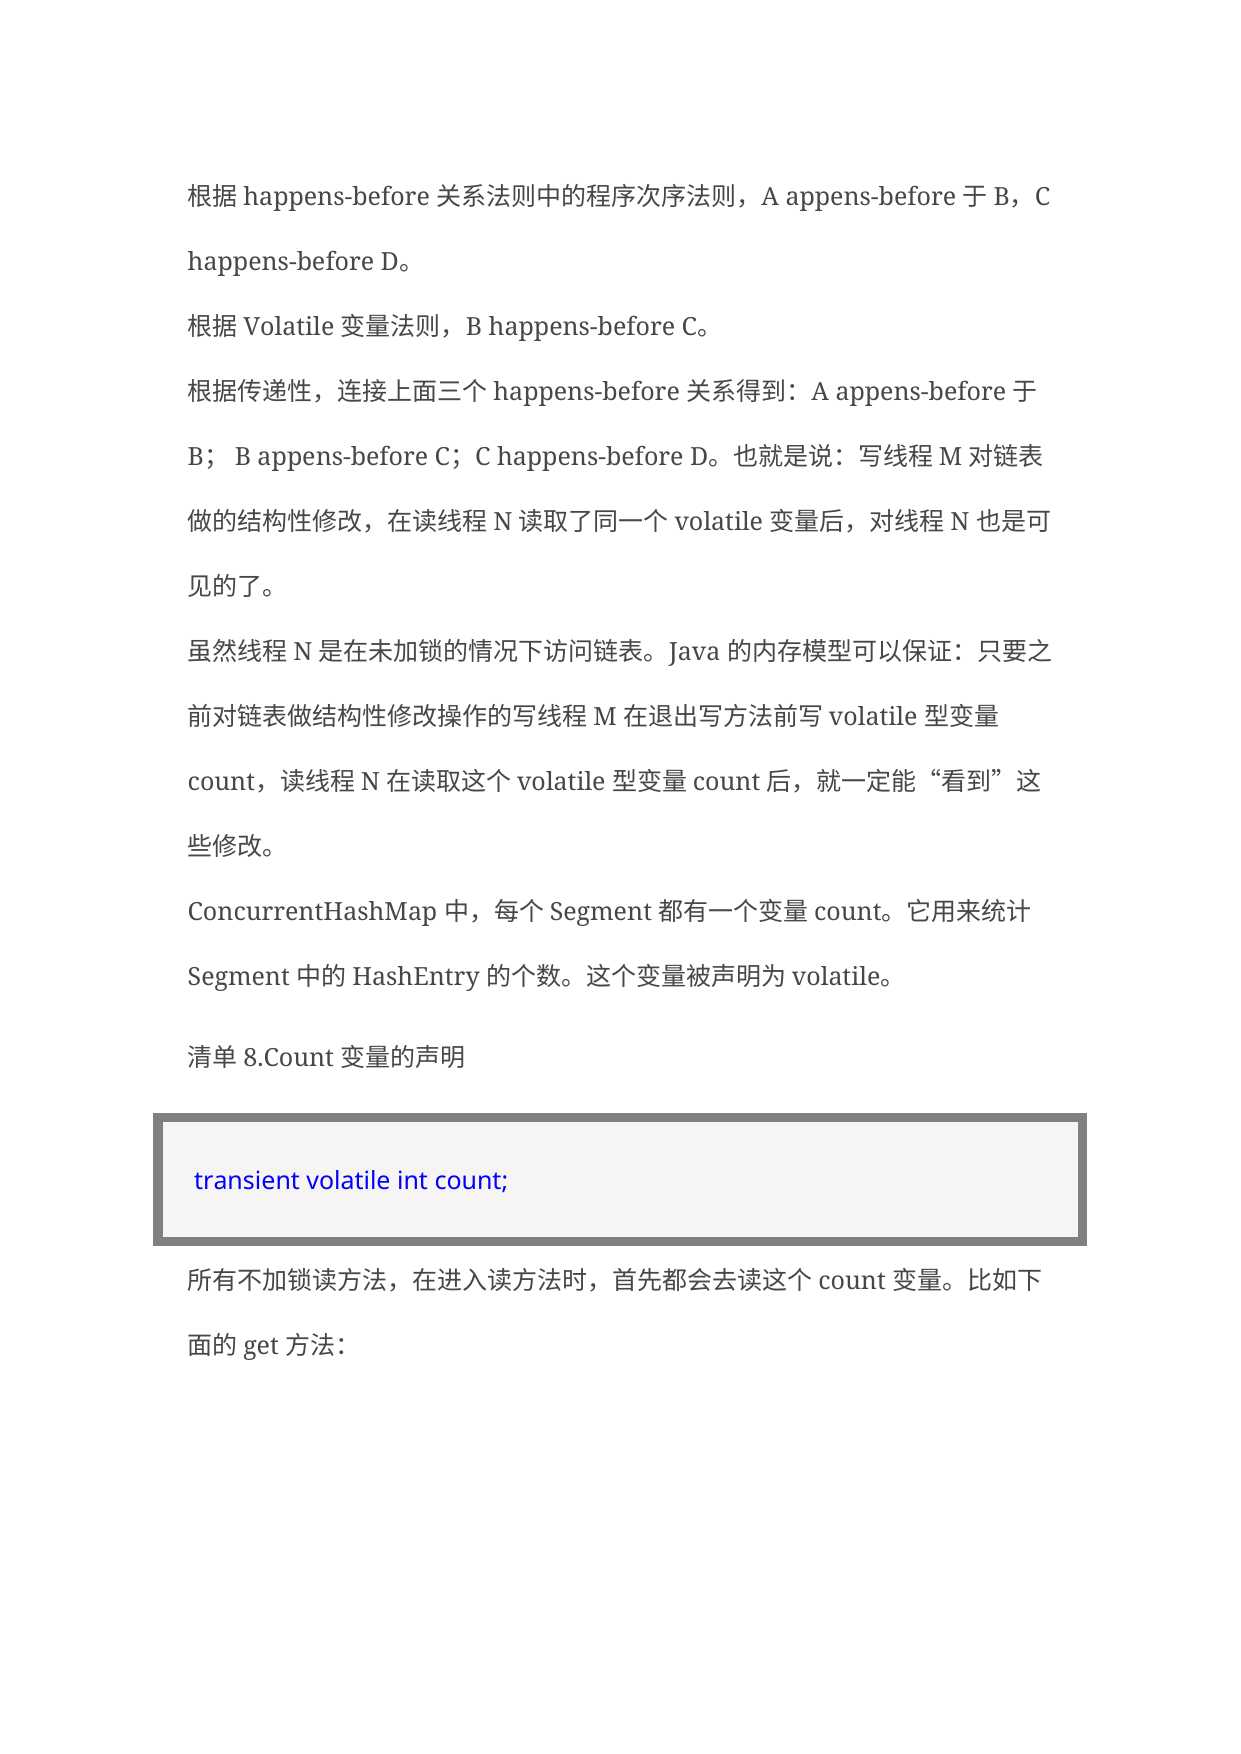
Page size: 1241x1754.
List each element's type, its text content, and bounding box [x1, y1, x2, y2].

subtitle 清单 8.Count 变量的声明 [187, 1023, 1053, 1088]
text 根据 Volatile 变量法则，B happens-before C。 [187, 292, 1053, 357]
text 根据传递性，连接上面三个 happens-before 关系得到：A appens-before 于 B； B appens-before C；C happens-before D。也就是说：写线程 M 对链表做的结构性修改，在读线程 N 读取了同一个 volatile 变量后，对线程 N 也是可见的了。 [187, 357, 1053, 617]
text ConcurrentHashMap 中，每个 Segment 都有一个变量 count。它用来统计 Segment 中的 HashEntry 的个数。这个变量被声明为 volatile。 [187, 877, 1053, 1007]
text 虽然线程 N 是在未加锁的情况下访问链表。Java 的内存模型可以保证：只要之前对链表做结构性修改操作的写线程 M 在退出写方法前写 volatile 型变量 count，读线程 N 在读取这个 volatile 型变量 count 后，就一定能“看到”这些修改。 [187, 617, 1053, 877]
text 所有不加锁读方法，在进入读方法时，首先都会去读这个 count 变量。比如下面的 get 方法： [187, 1246, 1053, 1376]
text transient volatile int count; [163, 1122, 1078, 1237]
text 根据 happens-before 关系法则中的程序次序法则，A appens-before 于 B，C happens-before D。 [187, 162, 1053, 292]
